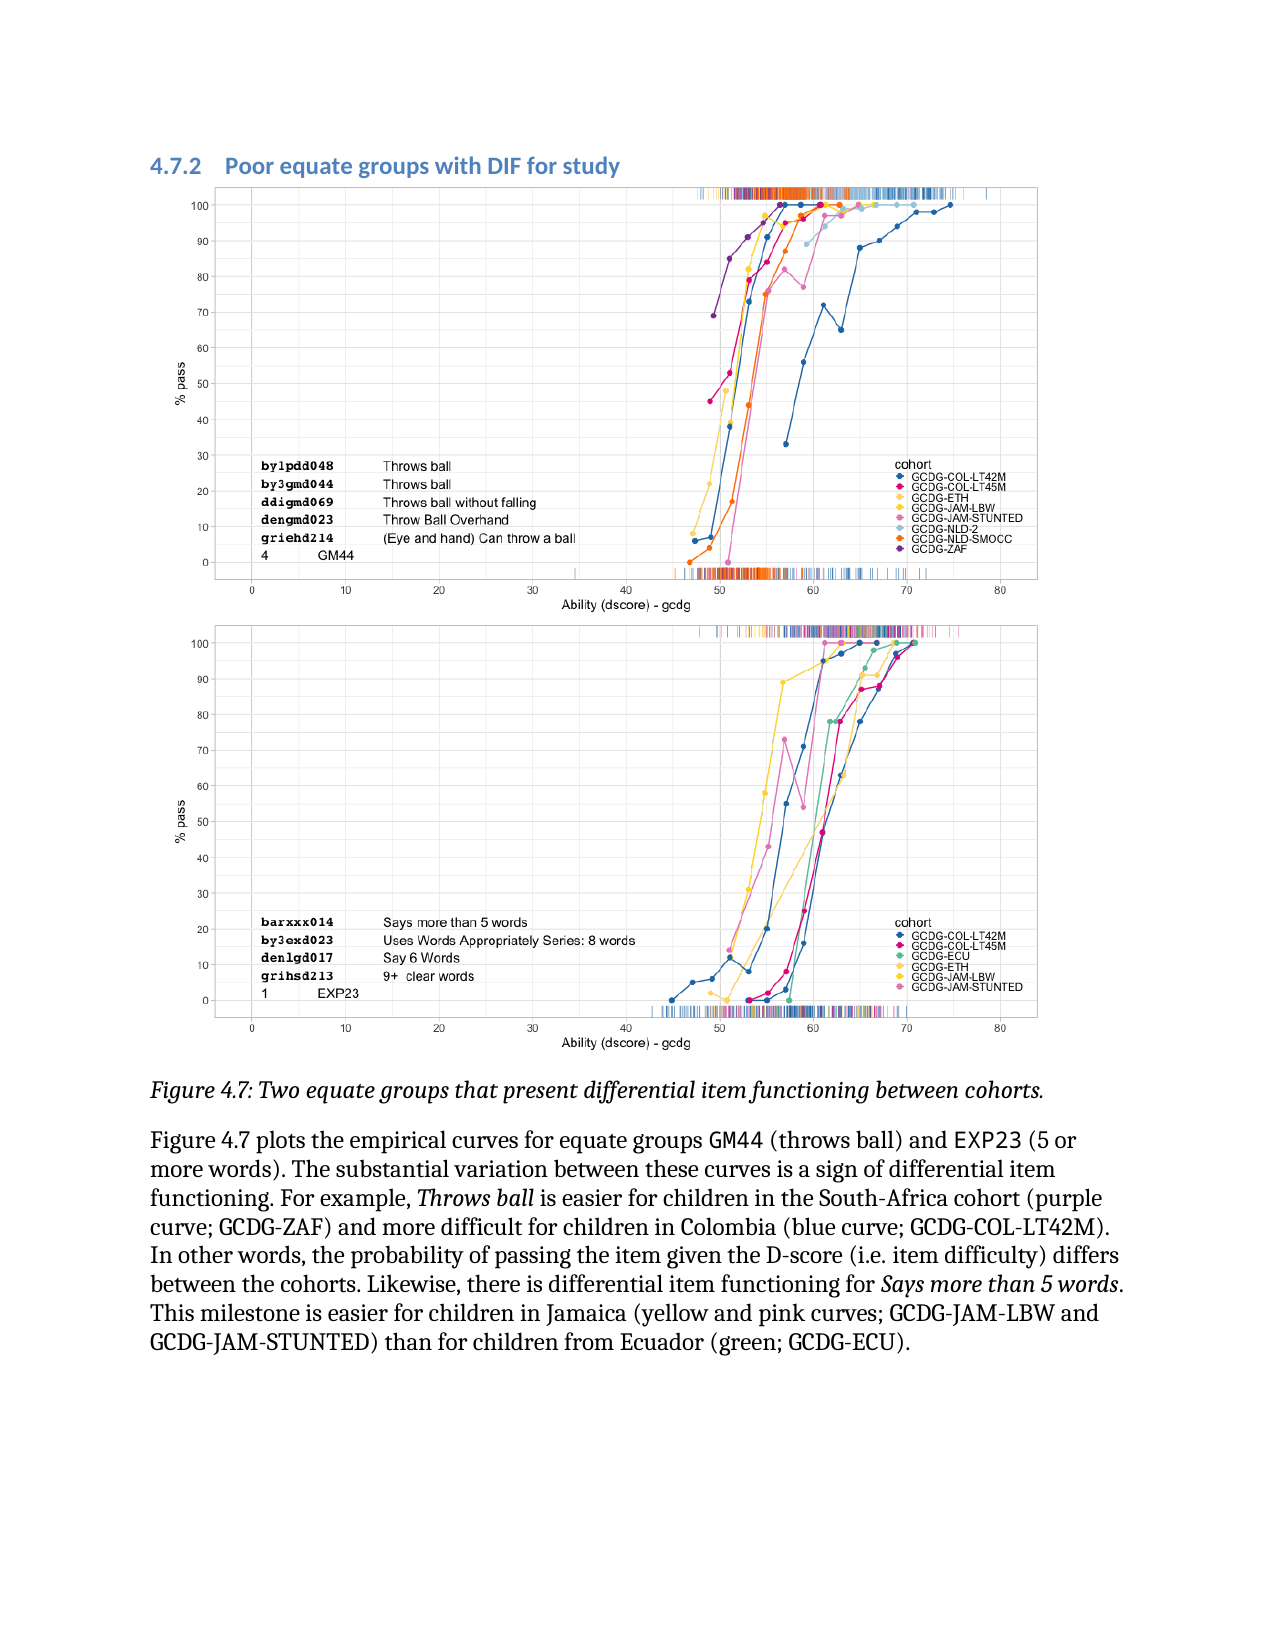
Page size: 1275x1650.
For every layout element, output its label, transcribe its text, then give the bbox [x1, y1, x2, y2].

text Figure 4.7: Two equate groups that present differential item functioning between cohorts. [150, 1076, 1125, 1105]
picture [168, 180, 1044, 1056]
subtitle 4.7.2 Poor equate groups with DIF for study [150, 150, 1125, 181]
text Figure 4.7 plots the empirical curves for equate groups GM44 (throws ball) and EXP23 (5 or more words). The substantial variation between these curves is a sign of differential item functioning. For example, Throws ball is easier for children in the South-Africa cohort (purple curve; GCDG-ZAF) and more difficult for children in Colombia (blue curve; GCDG-COL-LT42M). In other words, the probability of passing the item given the D-score (i.e. item difficulty) differs between the cohorts. Likewise, there is differential item functioning for Says more than 5 words. This milestone is easier for children in Jamaica (yellow and pink curves; GCDG-JAM-LBW and GCDG-JAM-STUNTED) than for children from Ecuador (green; GCDG-ECU). [150, 1124, 1125, 1356]
